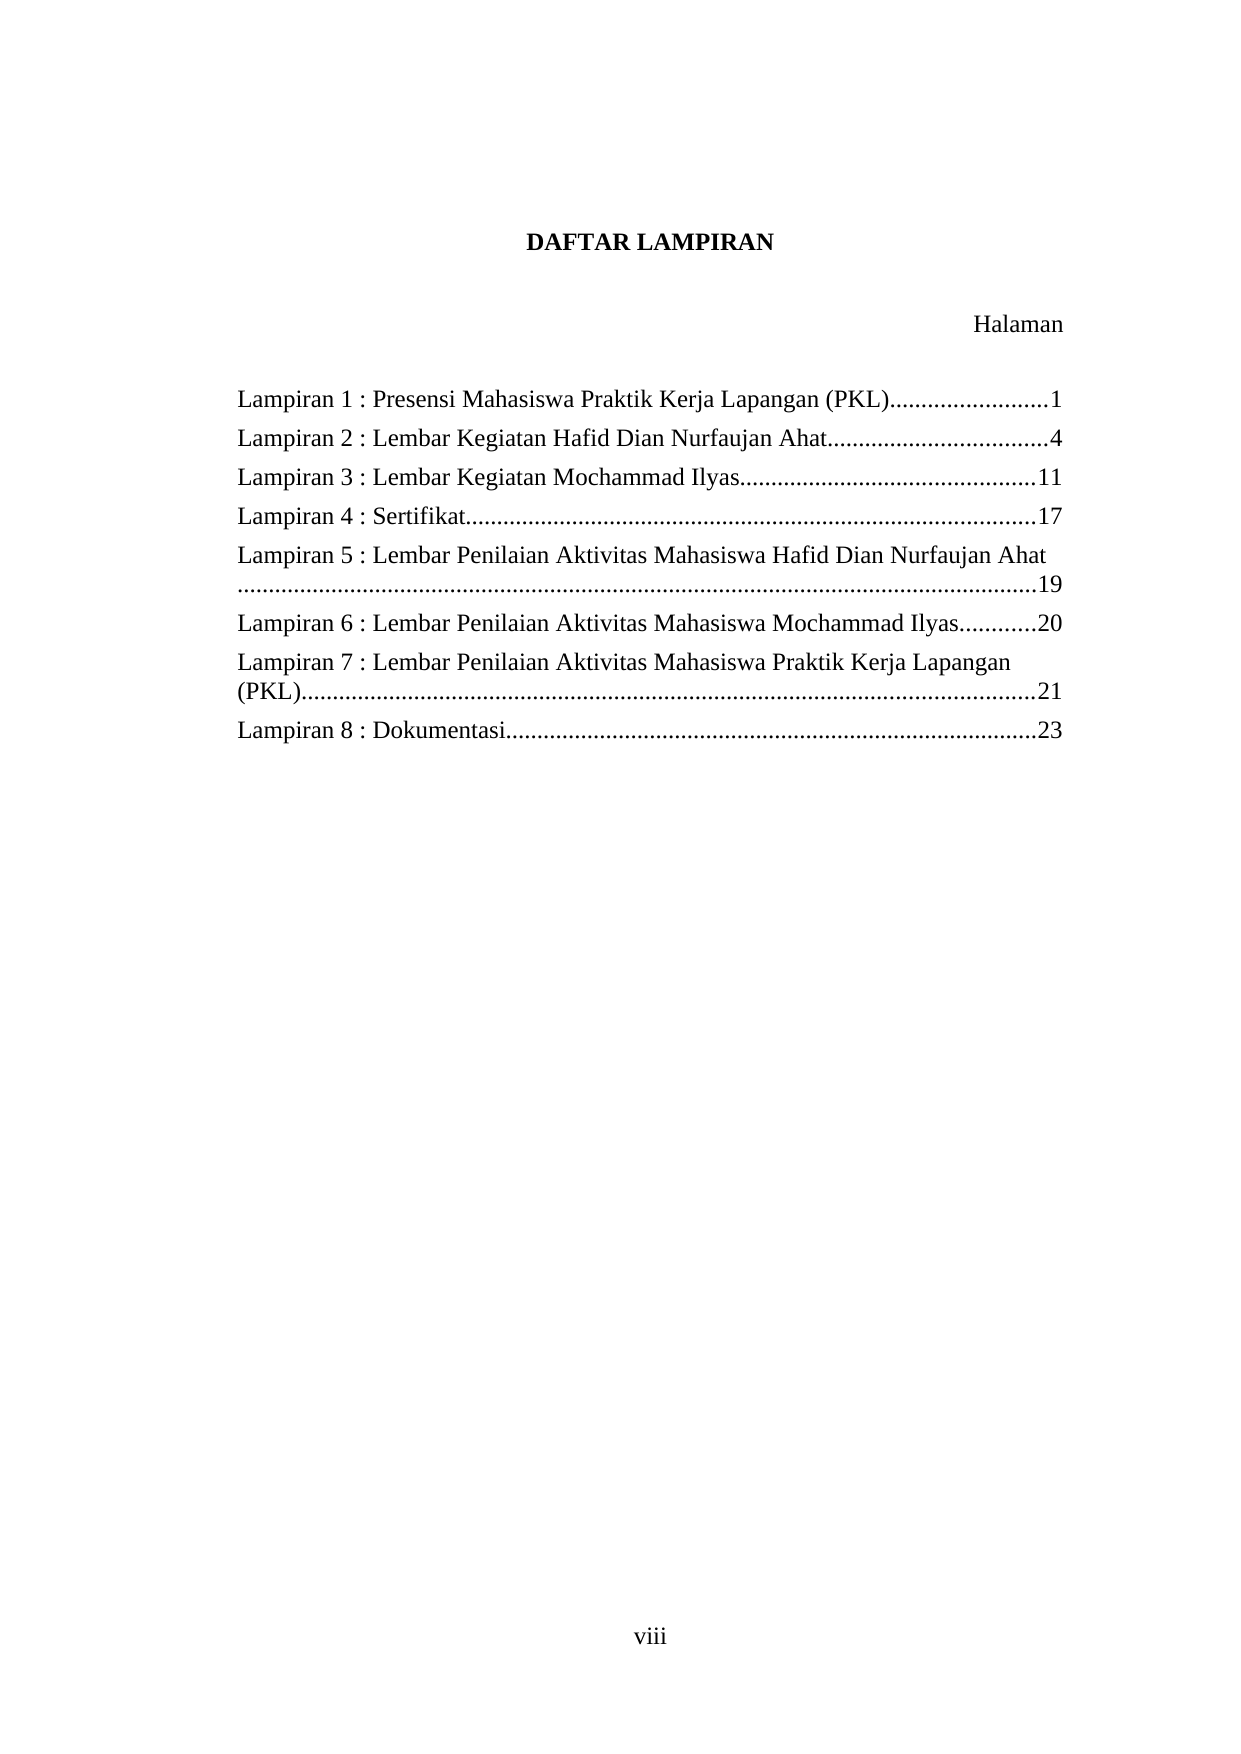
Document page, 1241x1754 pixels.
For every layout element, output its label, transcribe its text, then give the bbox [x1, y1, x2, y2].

text Lampiran 6 : Lembar Penilaian Aktivitas Mahasiswa Mochammad Ilyas 20 [237, 608, 1063, 637]
subtitle DAFTAR LAMPIRAN [237, 227, 1063, 256]
text Lampiran 1 : Presensi Mahasiswa Praktik Kerja Lapangan (PKL) 1 [237, 384, 1063, 412]
text Lampiran 4 : Sertifikat 17 [237, 501, 1063, 530]
text Lampiran 5 : Lembar Penilaian Aktivitas Mahasiswa Hafid Dian Nurfaujan Ahat 19 [237, 540, 1063, 598]
text Lampiran 2 : Lembar Kegiatan Hafid Dian Nurfaujan Ahat 4 [237, 423, 1063, 452]
text Lampiran 8 : Dokumentasi 23 [237, 715, 1063, 744]
text Lampiran 7 : Lembar Penilaian Aktivitas Mahasiswa Praktik Kerja Lapangan (PKL) 21 [237, 647, 1063, 705]
text Halaman [237, 309, 1063, 338]
text Lampiran 3 : Lembar Kegiatan Mochammad Ilyas 11 [237, 462, 1063, 491]
